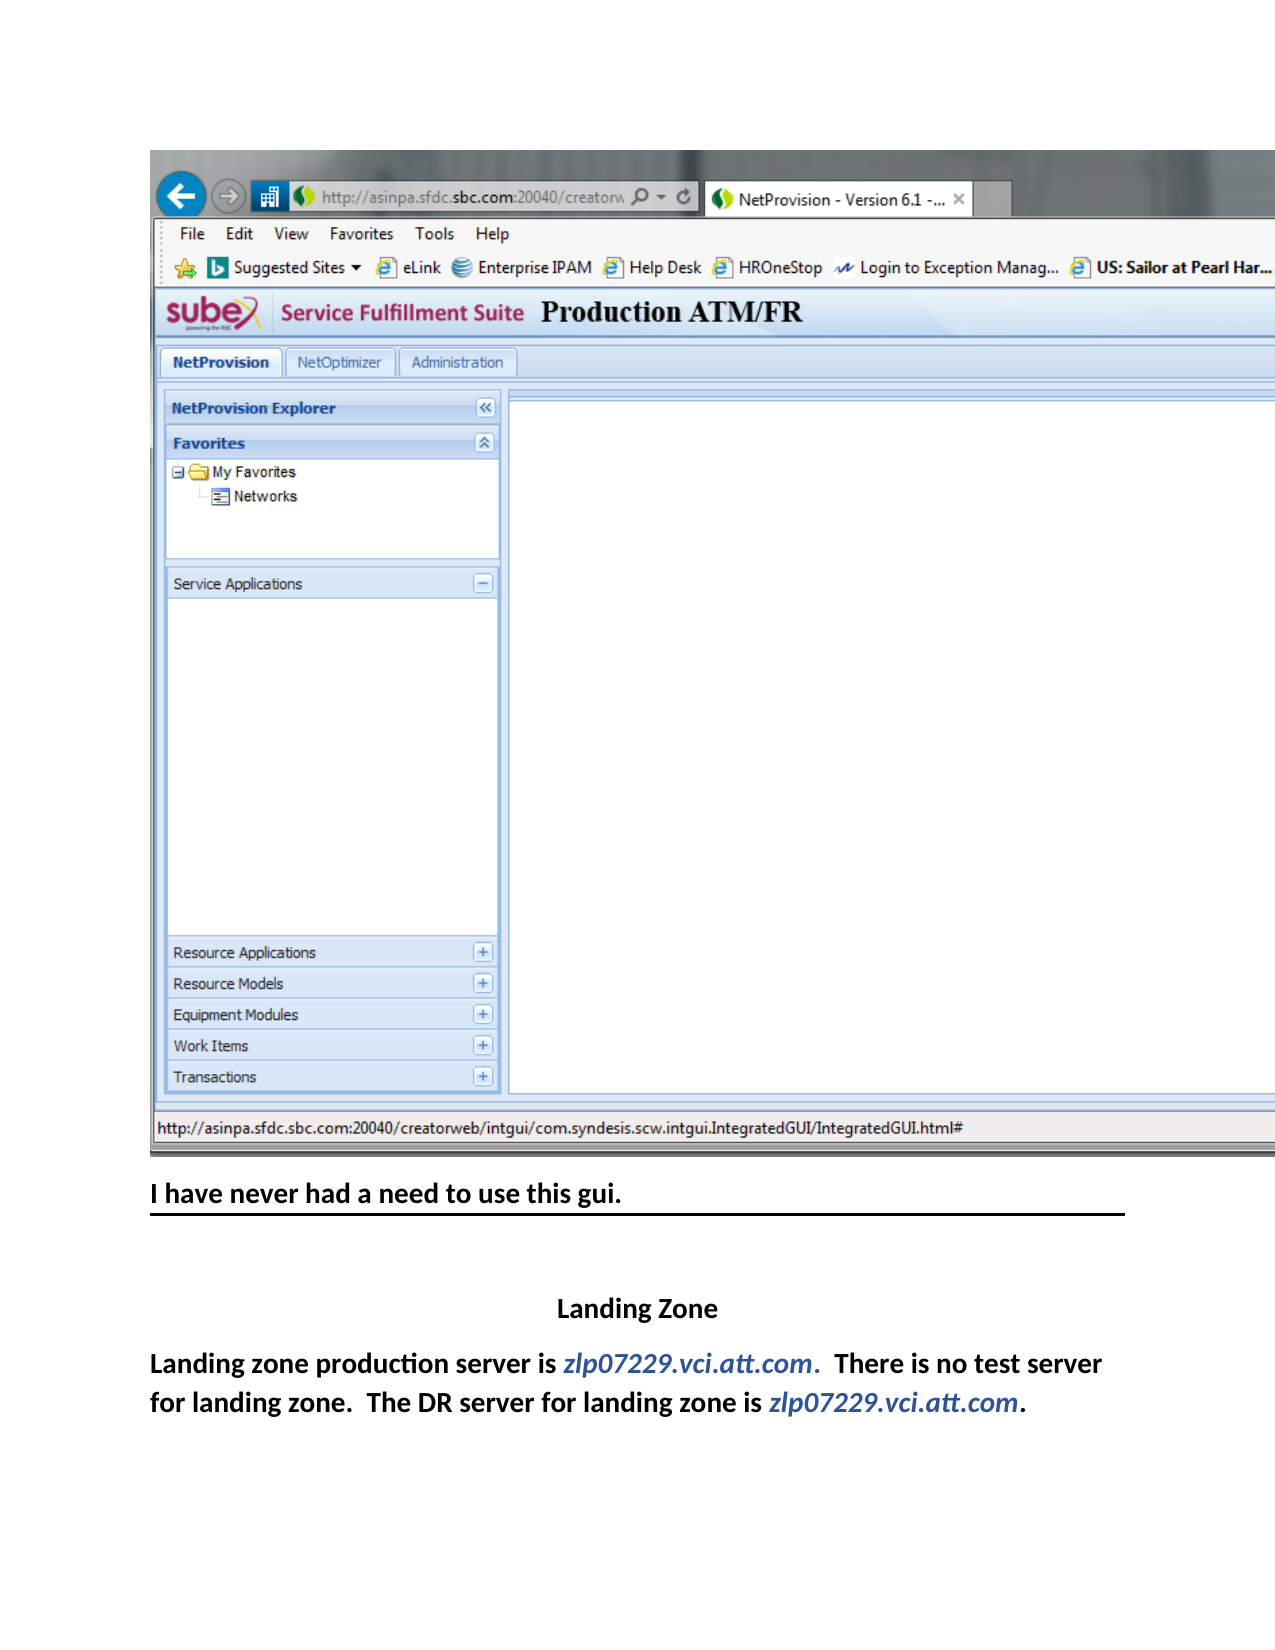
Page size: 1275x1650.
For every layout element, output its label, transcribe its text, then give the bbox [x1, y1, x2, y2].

picture [150, 150, 1275, 1157]
text I have never had a need to use this gui. [150, 1175, 1125, 1213]
text Landing Zone [150, 1290, 1125, 1326]
text Landing zone production server is zlp07229.vci.att.com. There is no test server for landing zone. The DR server for landing zone is zlp07229.vci.att.com. [150, 1346, 1125, 1419]
